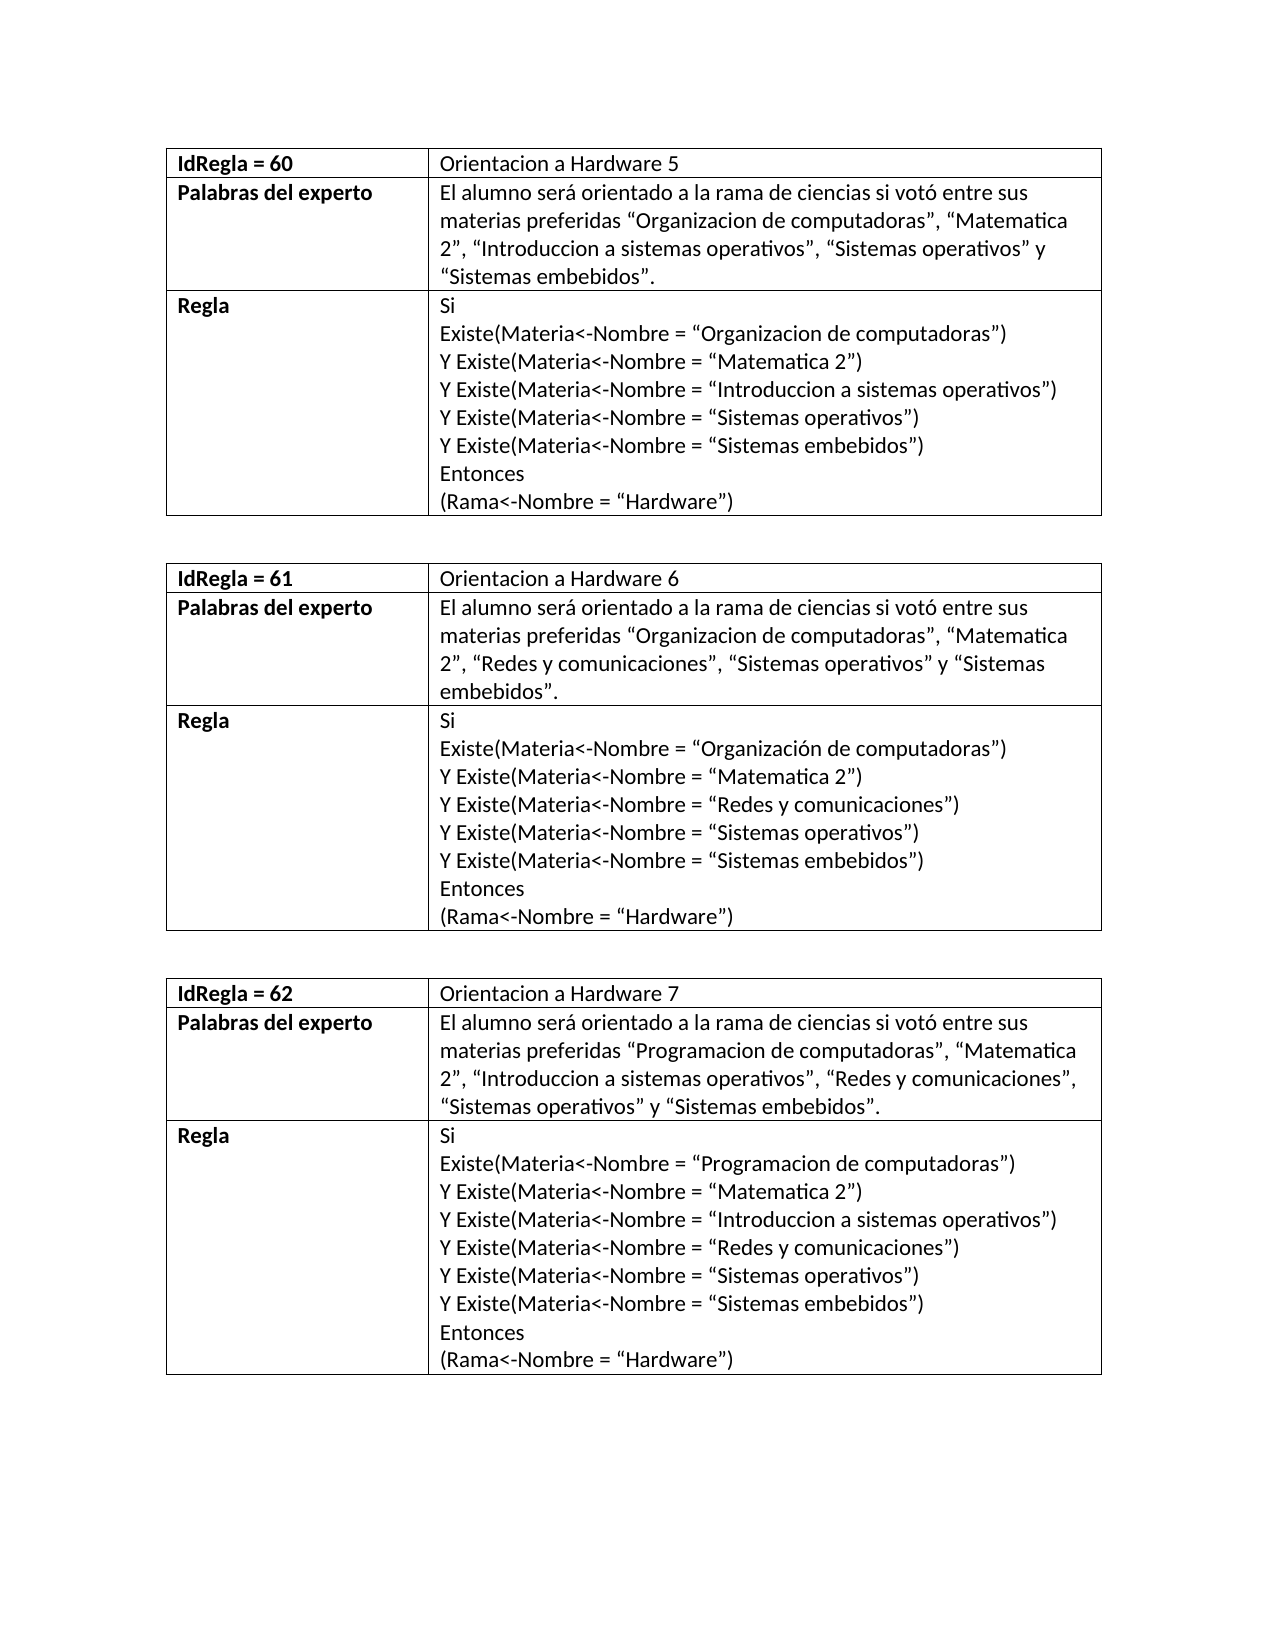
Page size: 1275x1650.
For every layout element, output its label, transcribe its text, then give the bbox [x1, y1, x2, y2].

table_cell Regla [167, 291, 428, 515]
table_header Orientacion a Hardware 7 [429, 979, 1101, 1007]
table_cell Palabras del experto [167, 178, 428, 290]
table_cell Palabras del experto [167, 593, 428, 705]
table_header IdRegla = 61 [167, 564, 428, 592]
table_cell Si Existe(Materia<-Nombre = “Organización de computadoras”) Y Existe(Materia<-Nombre = “Matematica 2”) Y Existe(Materia<-Nombre = “Redes y comunicaciones”) Y Existe(Materia<-Nombre = “Sistemas operativos”) Y Existe(Materia<-Nombre = “Sistemas embebidos”) Entonces (Rama<-Nombre = “Hardware”) [429, 706, 1101, 930]
table_cell Si Existe(Materia<-Nombre = “Organizacion de computadoras”) Y Existe(Materia<-Nombre = “Matematica 2”) Y Existe(Materia<-Nombre = “Introduccion a sistemas operativos”) Y Existe(Materia<-Nombre = “Sistemas operativos”) Y Existe(Materia<-Nombre = “Sistemas embebidos”) Entonces (Rama<-Nombre = “Hardware”) [429, 291, 1101, 515]
table_cell Regla [167, 706, 428, 930]
table_header IdRegla = 62 [167, 979, 428, 1007]
table_cell Regla [167, 1121, 428, 1374]
table_cell El alumno será orientado a la rama de ciencias si votó entre sus materias preferidas “Programacion de computadoras”, “Matematica 2”, “Introduccion a sistemas operativos”, “Redes y comunicaciones”, “Sistemas operativos” y “Sistemas embebidos”. [429, 1008, 1101, 1120]
table_cell El alumno será orientado a la rama de ciencias si votó entre sus materias preferidas “Organizacion de computadoras”, “Matematica 2”, “Introduccion a sistemas operativos”, “Sistemas operativos” y “Sistemas embebidos”. [429, 178, 1101, 290]
table_header Orientacion a Hardware 6 [429, 564, 1101, 592]
table_cell Si Existe(Materia<-Nombre = “Programacion de computadoras”) Y Existe(Materia<-Nombre = “Matematica 2”) Y Existe(Materia<-Nombre = “Introduccion a sistemas operativos”) Y Existe(Materia<-Nombre = “Redes y comunicaciones”) Y Existe(Materia<-Nombre = “Sistemas operativos”) Y Existe(Materia<-Nombre = “Sistemas embebidos”) Entonces (Rama<-Nombre = “Hardware”) [429, 1121, 1101, 1374]
table_cell El alumno será orientado a la rama de ciencias si votó entre sus materias preferidas “Organizacion de computadoras”, “Matematica 2”, “Redes y comunicaciones”, “Sistemas operativos” y “Sistemas embebidos”. [429, 593, 1101, 705]
table_header Orientacion a Hardware 5 [429, 149, 1101, 177]
table_cell Palabras del experto [167, 1008, 428, 1120]
table_header IdRegla = 60 [167, 149, 428, 177]
